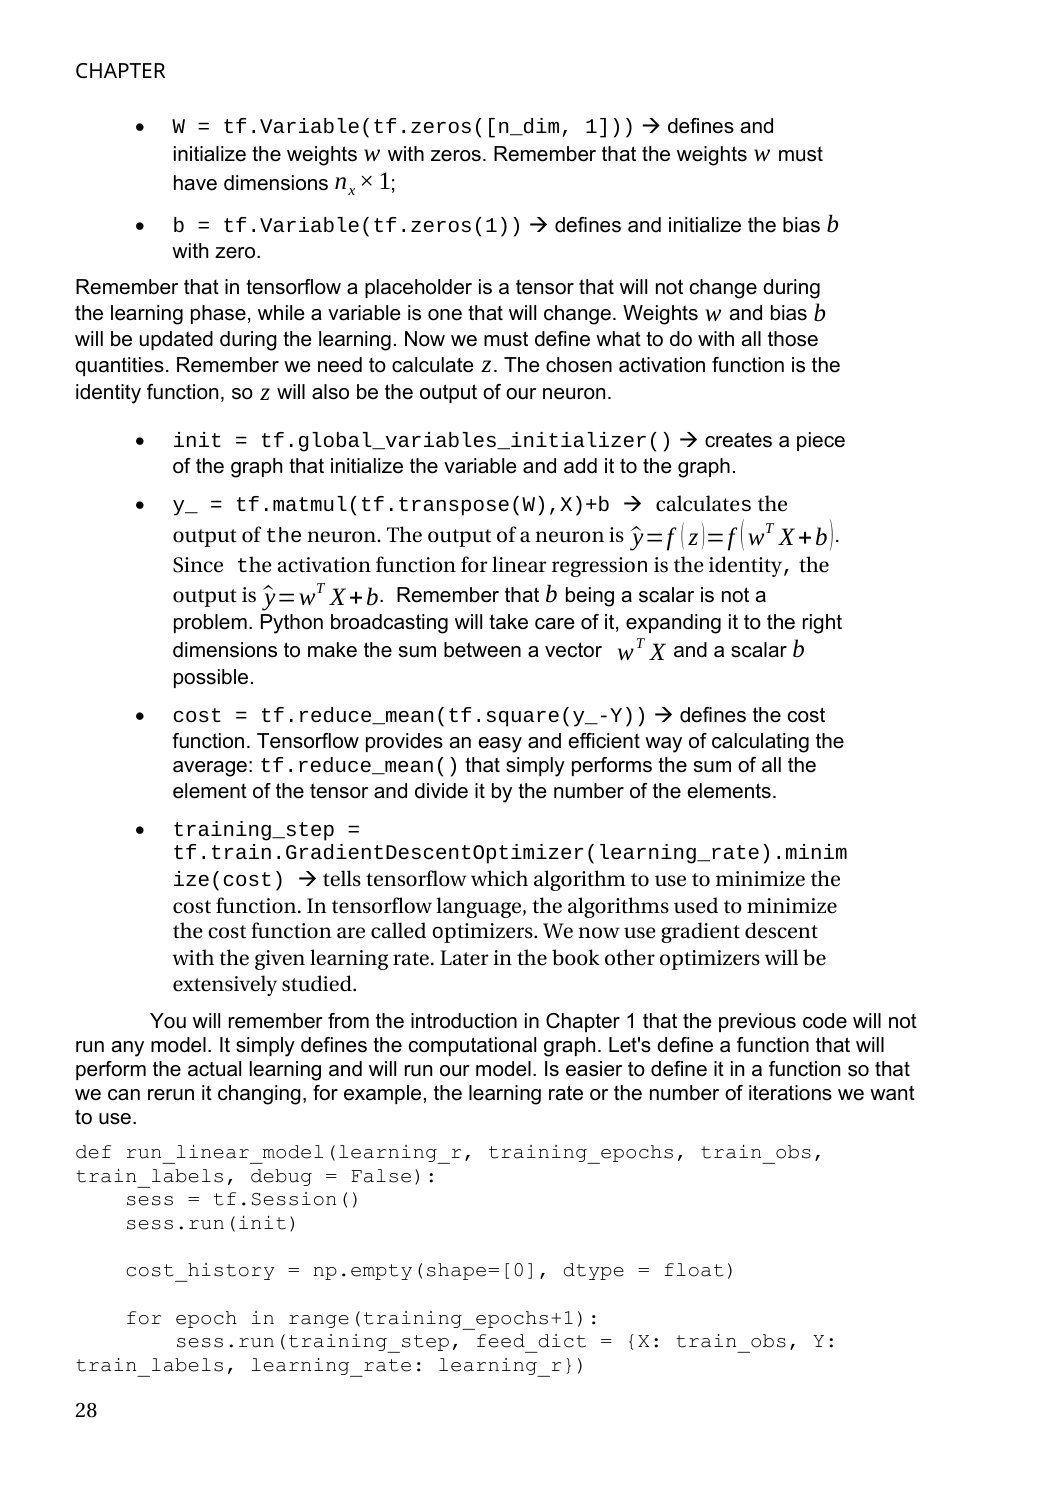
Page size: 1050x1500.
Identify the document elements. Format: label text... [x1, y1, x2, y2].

text for epoch in range(training_epochs+1): [75, 1307, 937, 1330]
list Remember that in tensorflow a placeholder is a tensor that will not change during the learning phase, while a variable is one that will change. Weights and bias will be updated during the learning. Now we must define what to do with all those quantities. Remember we need to calculate . The chosen activation function is the identity function, so will also be the output of our neuron. [75, 275, 848, 406]
text b = tf.Variable(tf.zeros(1)) defines and initialize the bias with zero. [135, 211, 847, 263]
text W = tf.Variable(tf.zeros([n_dim, 1])) defines and initialize the weights with zeros. Remember that the weights must have dimensions ; [135, 112, 847, 199]
text init = tf.global_variables_initializer() creates a piece of the graph that initialize the variable and add it to the graph. [135, 427, 847, 478]
text sess.run(training_step, feed_dict = {X: train_obs, Y: train_labels, learning_rate: learning_r}) [75, 1330, 937, 1378]
text sess = tf.Session() [75, 1188, 937, 1212]
text cost_history = np.empty(shape=[0], dtype = float) [75, 1259, 937, 1283]
text training_step = tf.train.GradientDescentOptimizer(learning_rate).minimize(cost) tells tensorflow which algorithm to use to minimize the cost function. In tensorflow language, the algorithms used to minimize the cost function are called optimizers. We now use gradient descent with the given learning rate. Later in the book other optimizers will be extensively studied. [135, 815, 847, 996]
text y_ = tf.matmul(tf.transpose(W),X)+b calculates the output of the neuron. The output of a neuron is . Since the activation function for linear regression is the identity, the output is . Remember that being a scalar is not a problem. Python broadcasting will take care of it, expanding it to the right dimensions to make the sum between a vector and a scalar possible. [135, 490, 847, 689]
text def run_linear_model(learning_r, training_epochs, train_obs, train_labels, debug = False): [75, 1141, 937, 1188]
text You will remember from the introduction in Chapter 1 that the previous code will not run any model. It simply defines the computational graph. Let's define a function that will perform the actual learning and will run our model. Is easier to define it in a function so that we can rerun it changing, for example, the learning rate or the number of iterations we want to use. [75, 1009, 937, 1129]
text sess.run(init) [75, 1212, 937, 1236]
text cost = tf.reduce_mean(tf.square(y_-Y)) defines the cost function. Tensorflow provides an easy and efficient way of calculating the average: tf.reduce_mean() that simply performs the sum of all the element of the tensor and divide it by the number of the elements. [135, 702, 847, 803]
